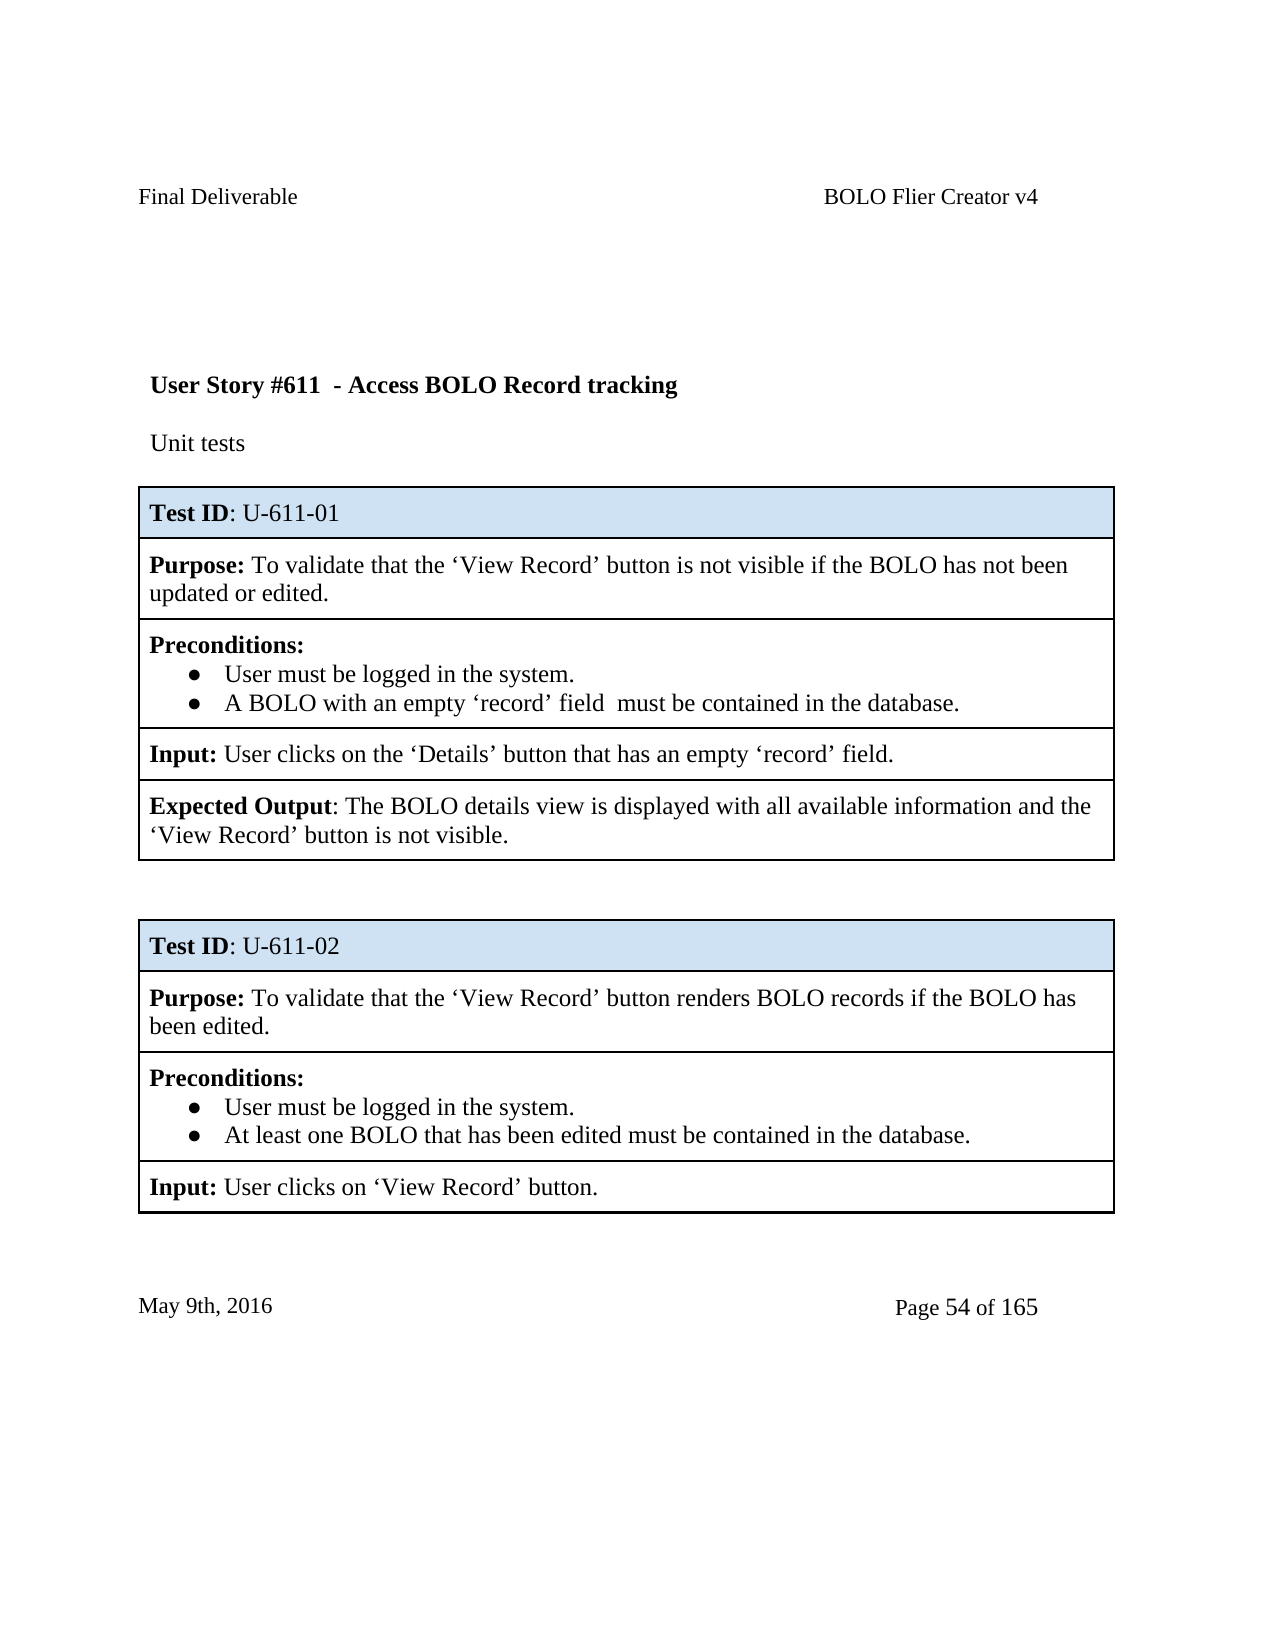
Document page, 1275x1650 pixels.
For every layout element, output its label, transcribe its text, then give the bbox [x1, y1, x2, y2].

table_cell Input: User clicks on the ‘Details’ button that has an empty ‘record’ field. [140, 729, 1113, 778]
table_cell Preconditions: User must be logged in the system. At least one BOLO that has been edited must be contained in the database. [140, 1053, 1113, 1160]
table_cell Preconditions: User must be logged in the system. A BOLO with an empty ‘record’ field must be contained in the database. [140, 620, 1113, 727]
table_header Test ID: U-611-02 [140, 921, 1113, 970]
table_cell Input: User clicks on ‘View Record’ button. [140, 1162, 1113, 1211]
text Unit tests [150, 428, 1125, 457]
table_cell Expected Output: The BOLO details view is displayed with all available information and the ‘View Record’ button is not visible. [140, 781, 1113, 859]
table_cell Purpose: To validate that the ‘View Record’ button is not visible if the BOLO has not been updated or edited. [140, 539, 1113, 618]
table_header Test ID: U-611-01 [140, 488, 1113, 537]
table_cell Purpose: To validate that the ‘View Record’ button renders BOLO records if the BOLO has been edited. [140, 972, 1113, 1051]
text User Story #611 - Access BOLO Record tracking [150, 371, 1125, 399]
